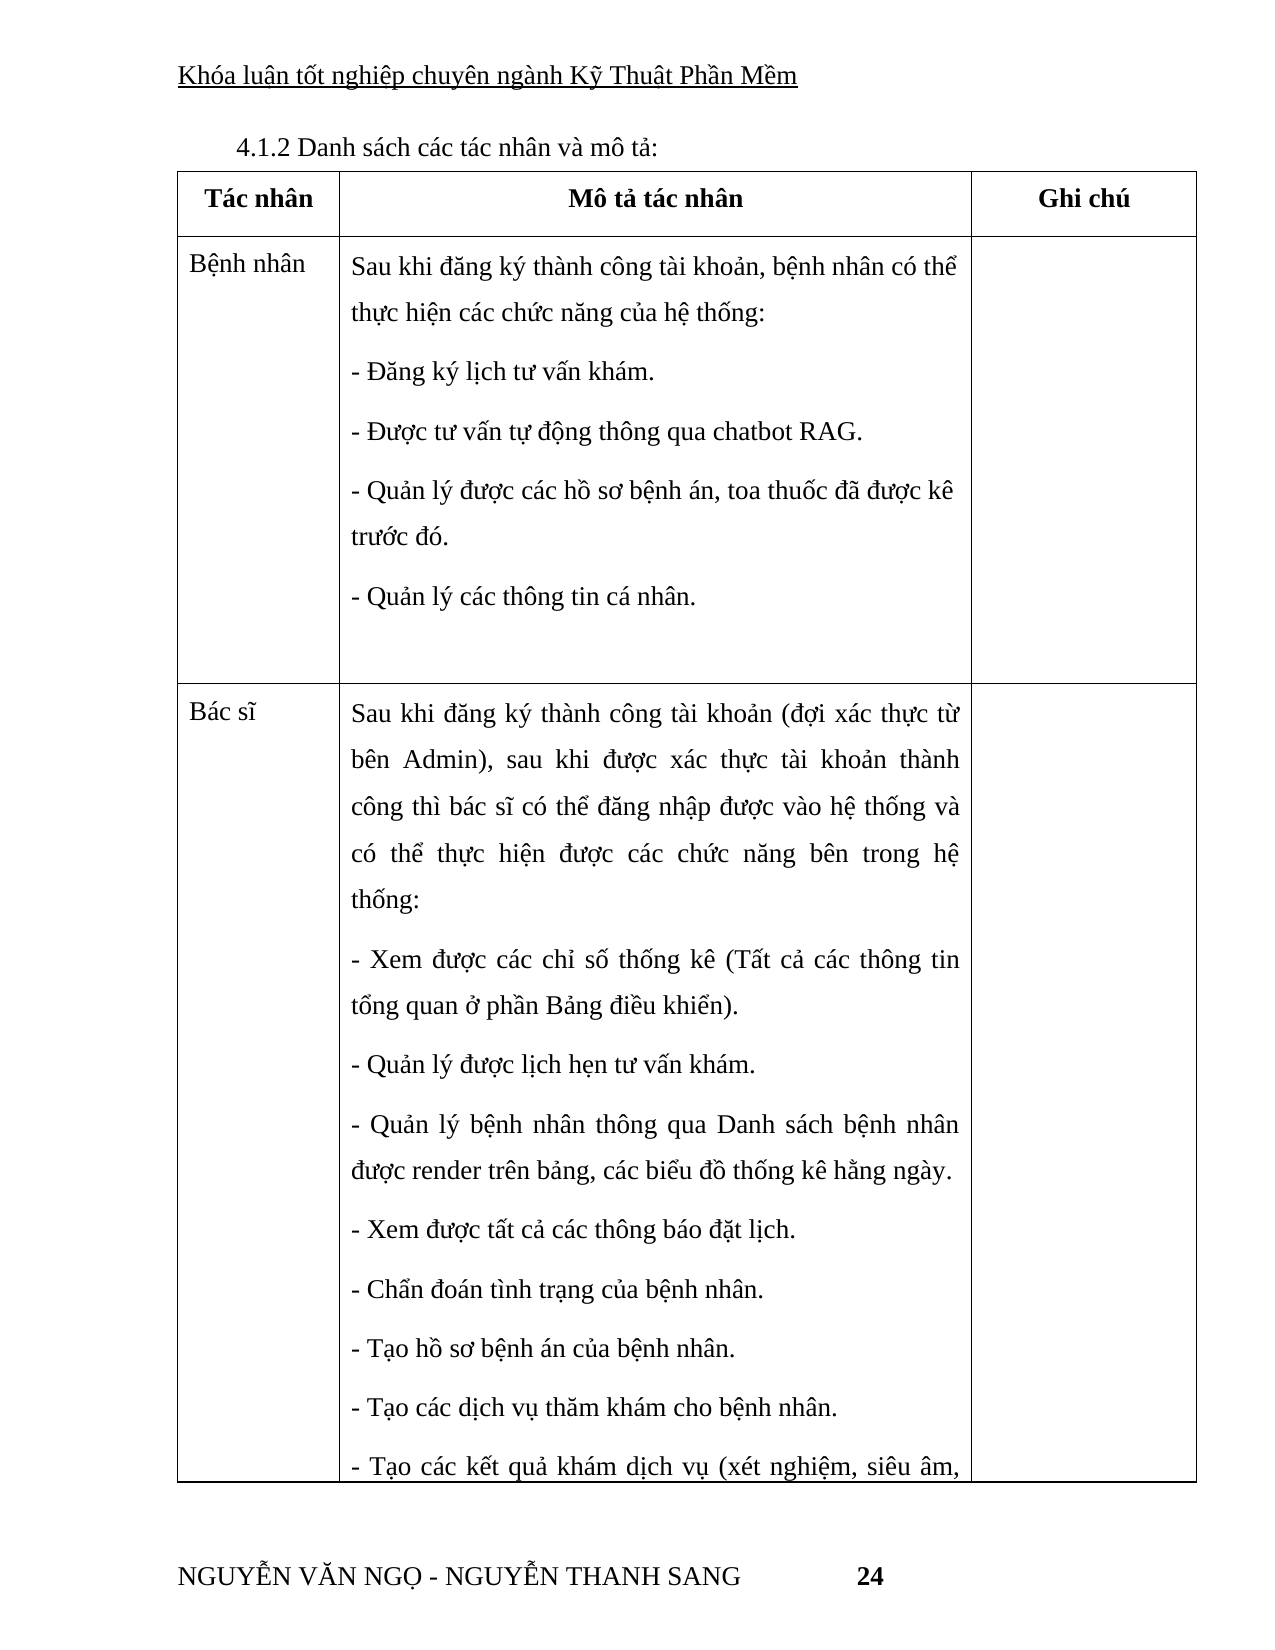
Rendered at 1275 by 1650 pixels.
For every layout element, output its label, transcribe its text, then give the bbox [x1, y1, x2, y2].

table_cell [340, 684, 971, 1481]
table_cell [972, 237, 1196, 683]
table_cell Sau khi đăng ký thành công tài khoản, bệnh nhân có thể thực hiện các chức năng của hệ thống: - Đăng ký lịch tư vấn khám. - Được tư vấn tự động thông qua chatbot RAG. - Quản lý được các hồ sơ bệnh án, toa thuốc đã được kê trước đó. - Quản lý các thông tin cá nhân. [340, 237, 971, 683]
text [177, 131, 1196, 162]
table_header Ghi chú [972, 172, 1196, 236]
table_cell Bác sĩ [178, 684, 339, 1481]
table_cell [972, 684, 1196, 1481]
table_cell Bệnh nhân [178, 237, 339, 683]
table_header Mô tả tác nhân [340, 172, 971, 236]
table_header Tác nhân [178, 172, 339, 236]
